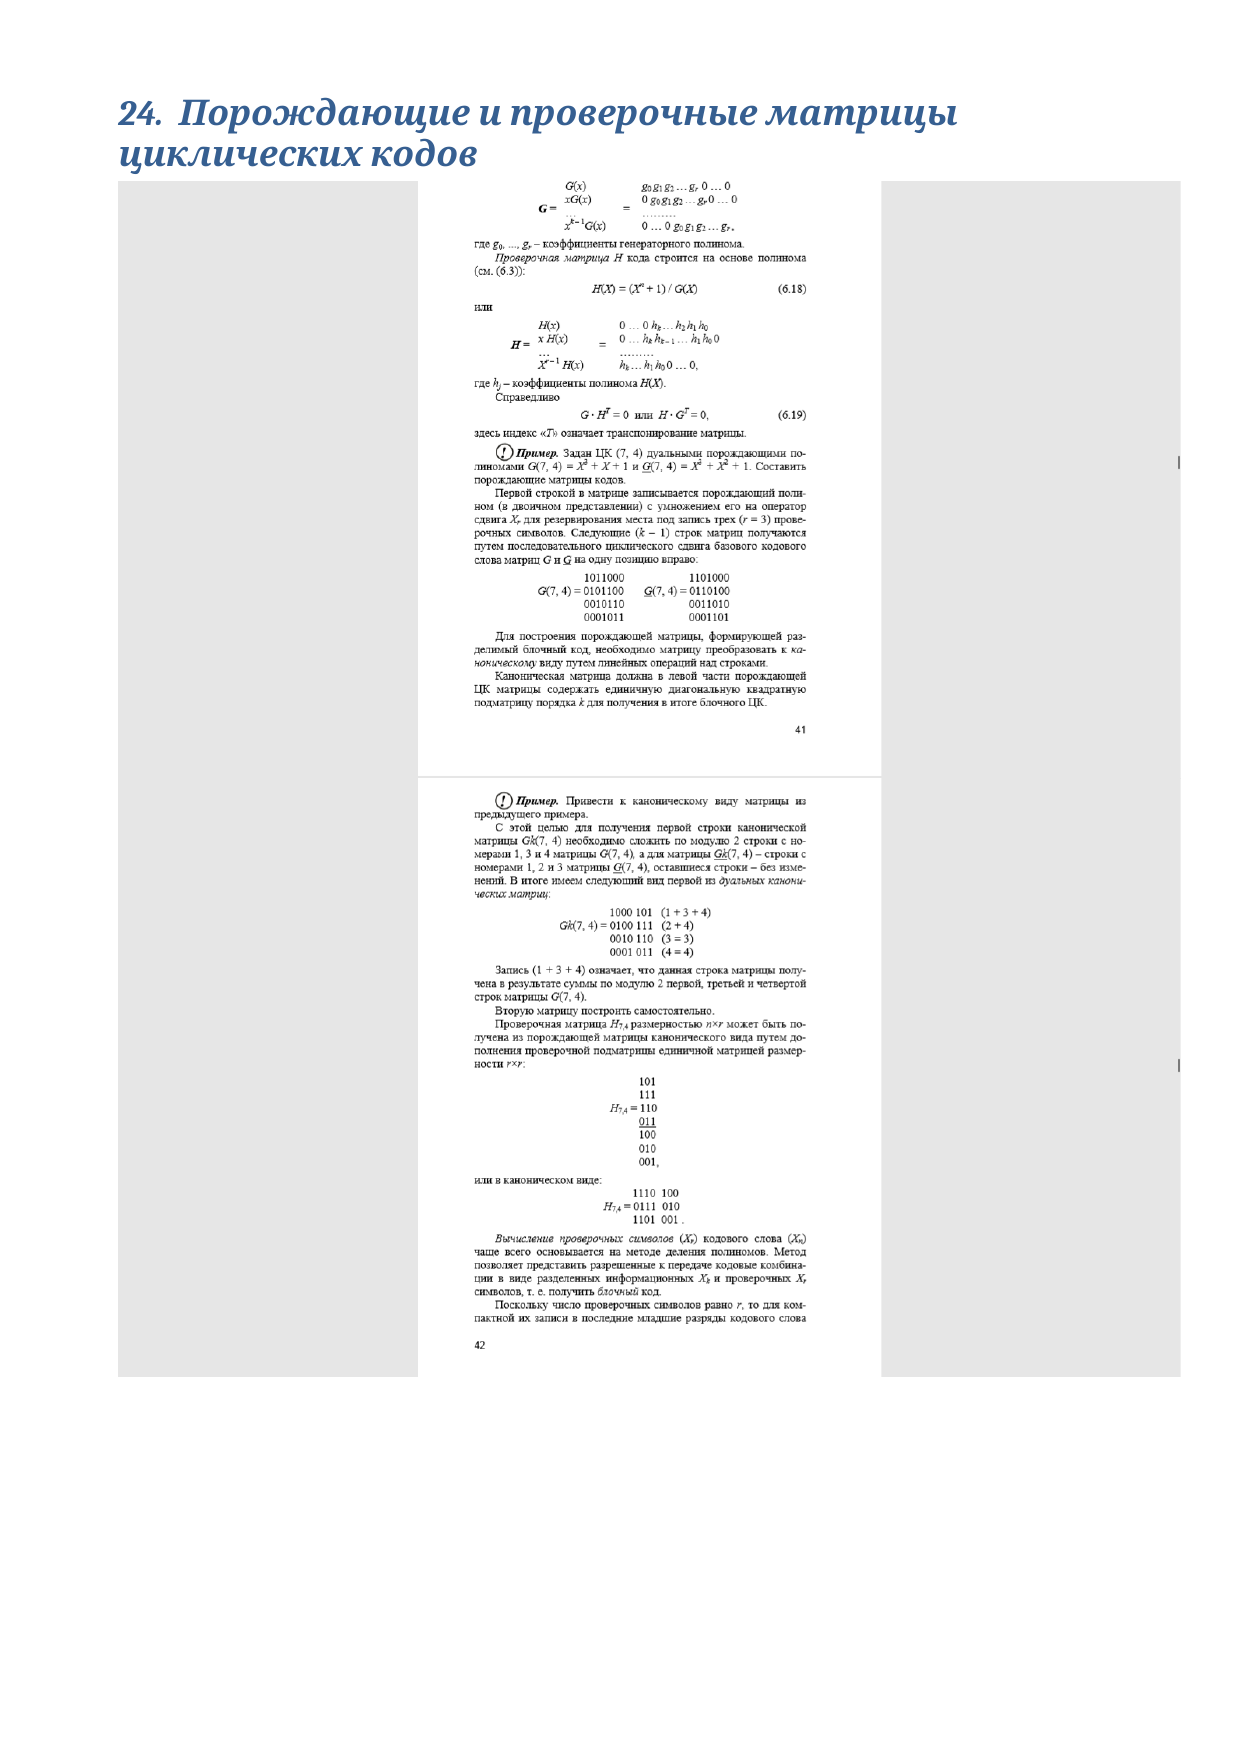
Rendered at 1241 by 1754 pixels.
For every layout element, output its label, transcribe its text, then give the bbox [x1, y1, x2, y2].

subtitle 24. Порождающие и проверочные матрицы циклических кодов [118, 93, 1181, 175]
picture [118, 181, 1181, 1377]
